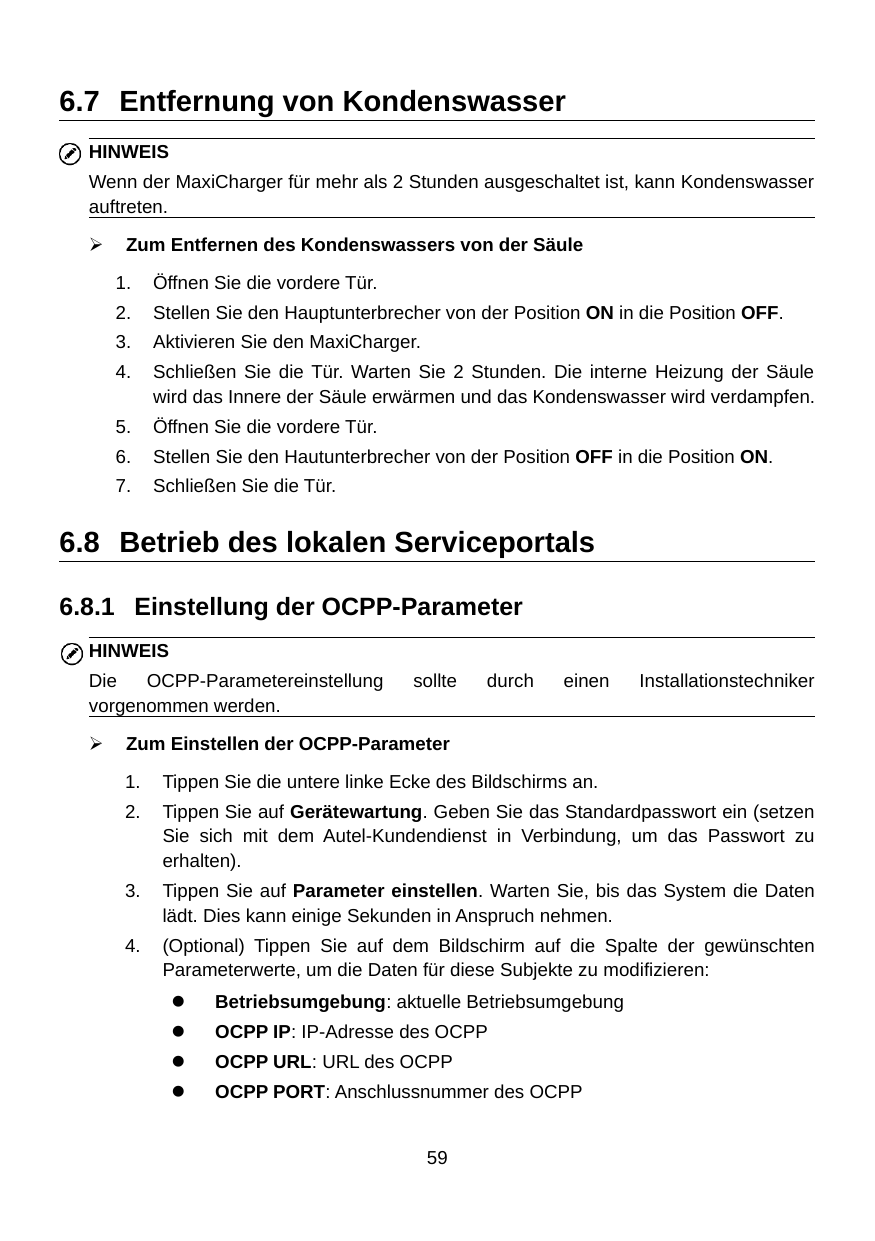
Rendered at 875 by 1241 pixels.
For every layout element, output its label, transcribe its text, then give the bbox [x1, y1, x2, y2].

list Öffnen Sie die vordere Tür. [115, 416, 815, 437]
subtitle Einstellung der OCPP-Parameter [59, 592, 815, 620]
list (Optional) Tippen Sie auf dem Bildschirm auf die Spalte der gewünschten Parameterwerte, um die Daten für diese Subjekte zu modifizieren: [125, 934, 815, 981]
text HINWEIS [89, 638, 815, 662]
list Schließen Sie die Tür. Warten Sie 2 Stunden. Die interne Heizung der Säule wird das Innere der Säule erwärmen und das Kondenswasser wird verdampfen. [115, 361, 815, 407]
list OCPP PORT: Anschlussnummer des OCPP [171, 1079, 815, 1104]
list OCPP IP: IP-Adresse des OCPP [171, 1019, 815, 1044]
text Wenn der MaxiCharger für mehr als 2 Stunden ausgeschaltet ist, kann Kondenswasser auftreten. [89, 171, 815, 217]
list Stellen Sie den Hauptunterbrecher von der Position ON in die Position OFF. [115, 301, 815, 323]
list Tippen Sie auf Parameter einstellen. Warten Sie, bis das System die Daten lädt. Dies kann einige Sekunden in Anspruch nehmen. [125, 880, 815, 926]
list Stellen Sie den Hautunterbrecher von der Position OFF in die Position ON. [115, 445, 815, 467]
picture [59, 641, 84, 666]
list Öffnen Sie die vordere Tür. [115, 272, 815, 293]
list Tippen Sie die untere linke Ecke des Bildschirms an. [125, 771, 815, 792]
picture [57, 141, 82, 166]
text Zum Entfernen des Kondenswassers von der Säule [89, 234, 815, 256]
subtitle Entfernung von Kondenswasser [59, 84, 815, 120]
text Die OCPP-Parametereinstellung sollte durch einen Installationstechniker vorgenommen werden. [89, 670, 815, 716]
list OCPP URL: URL des OCPP [171, 1049, 815, 1074]
list Tippen Sie auf Gerätewartung. Geben Sie das Standardpasswort ein (setzen Sie sich mit dem Autel-Kundendienst in Verbindung, um das Passwort zu erhalten). [125, 800, 815, 872]
list Aktivieren Sie den MaxiCharger. [115, 331, 815, 353]
text HINWEIS [89, 139, 815, 163]
text Zum Einstellen der OCPP-Parameter [89, 733, 815, 755]
list Schließen Sie die Tür. [115, 475, 815, 497]
subtitle Betrieb des lokalen Serviceportals [59, 525, 815, 561]
list Betriebsumgebung: aktuelle Betriebsumgebung [171, 989, 815, 1014]
